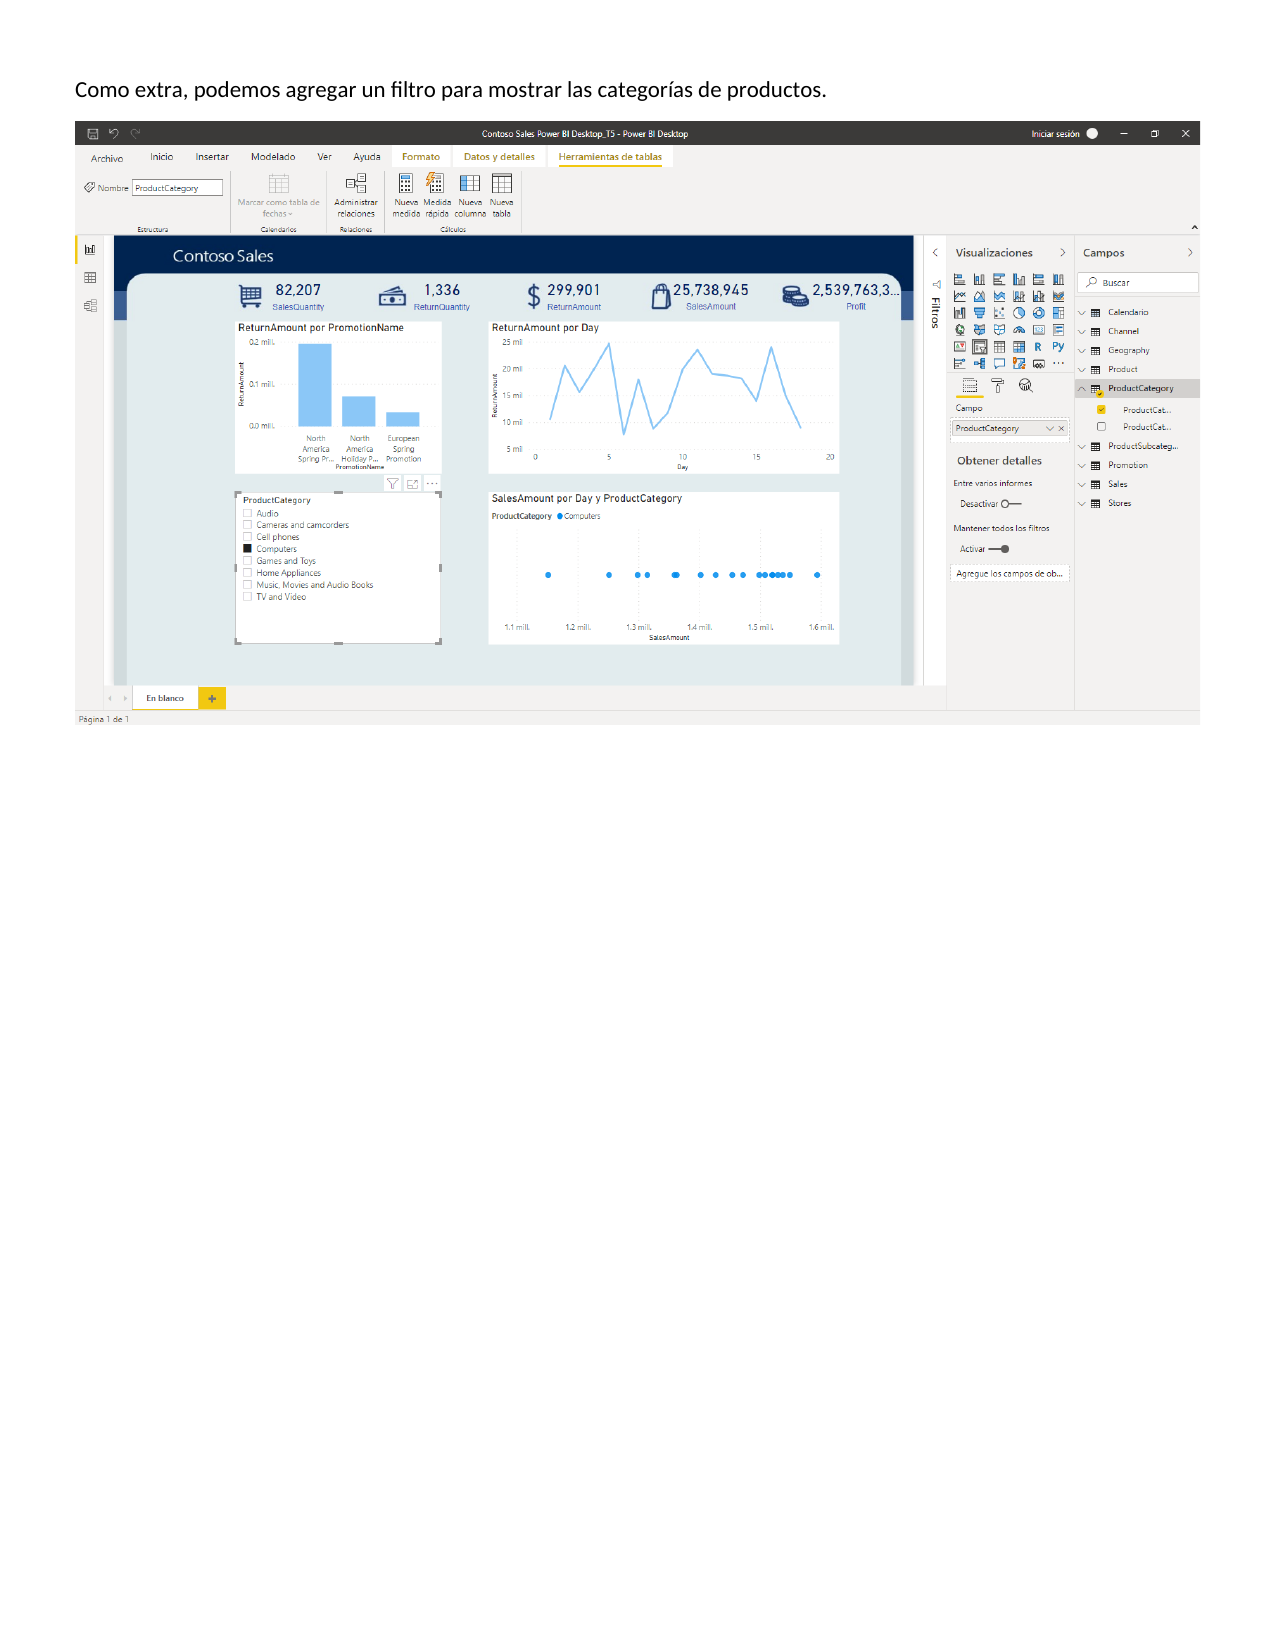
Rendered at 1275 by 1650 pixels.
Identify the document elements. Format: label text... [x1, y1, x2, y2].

picture [75, 121, 1200, 725]
text Como extra, podemos agregar un filtro para mostrar las categorías de productos. [75, 75, 1200, 103]
